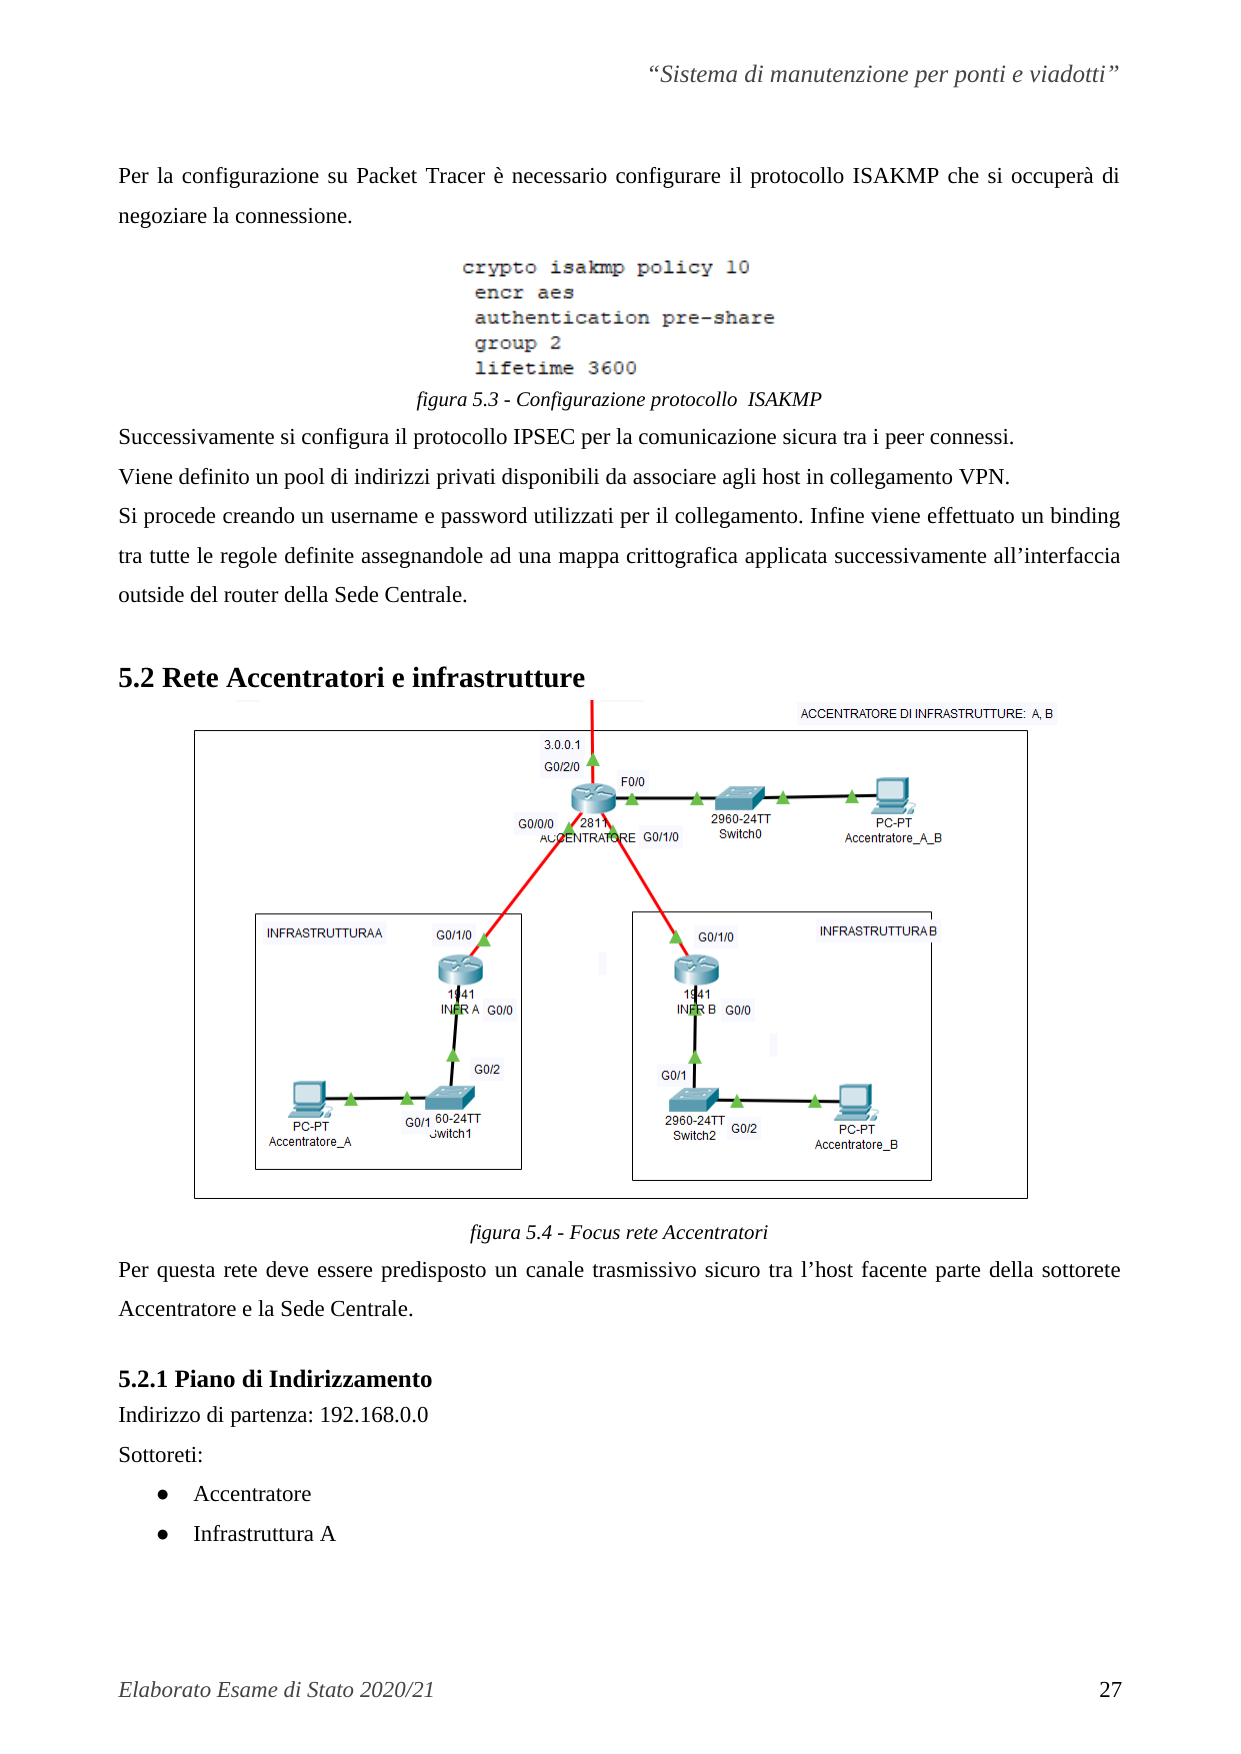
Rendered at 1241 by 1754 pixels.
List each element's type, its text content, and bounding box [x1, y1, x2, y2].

picture [459, 253, 782, 387]
subtitle 5.2 Rete Accentratori e infrastrutture [118, 660, 1122, 694]
list Infrastruttura A [156, 1519, 1122, 1546]
subtitle 5.2.1 Piano di Indirizzamento [118, 1364, 1122, 1393]
text Per questa rete deve essere predisposto un canale trasmissivo sicuro tra l’host facente parte della sottorete Accentratore e la Sede Centrale. [118, 1256, 1122, 1322]
text Per la configurazione su Packet Tracer è necessario configurare il protocollo ISAKMP che si occuperà di negoziare la connessione. [118, 162, 1122, 228]
text figura 5.3 - Configurazione protocollo ISAKMP [118, 387, 1122, 411]
picture [180, 700, 1060, 1207]
text Successivamente si configura il protocollo IPSEC per la comunicazione sicura tra i peer connessi. [118, 423, 1122, 449]
text Viene definito un pool di indirizzi privati disponibili da associare agli host in collegamento VPN. [118, 463, 1122, 489]
list Accentratore [156, 1480, 1122, 1506]
text Indirizzo di partenza: 192.168.0.0 [118, 1401, 1122, 1427]
text Si procede creando un username e password utilizzati per il collegamento. Infine viene effettuato un binding tra tutte le regole definite assegnandole ad una mappa crittografica applicata successivamente all’interfaccia outside del router della Sede Centrale. [118, 502, 1122, 607]
text Sottoreti: [118, 1441, 1122, 1467]
text figura 5.4 - Focus rete Accentratori [118, 1220, 1122, 1244]
